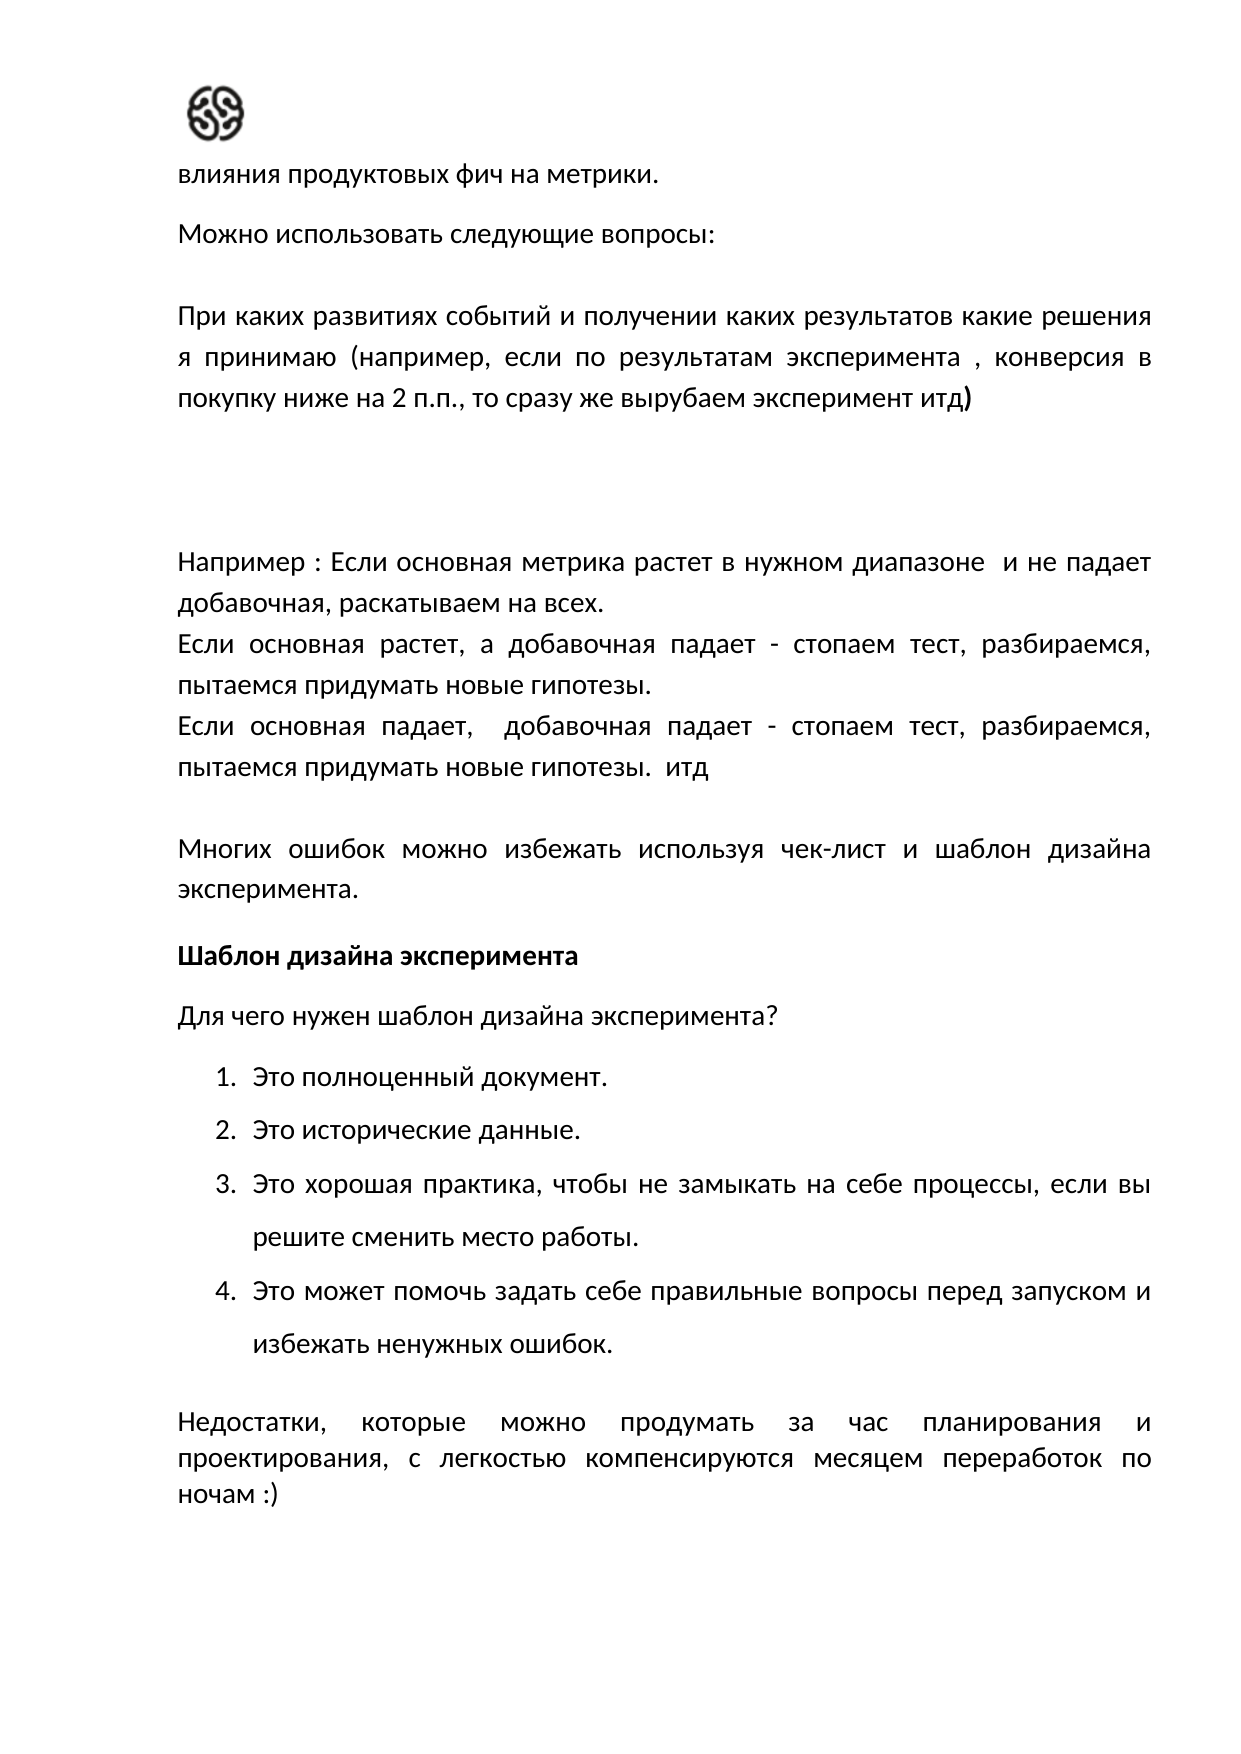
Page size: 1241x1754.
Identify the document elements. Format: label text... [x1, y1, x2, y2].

subtitle Шаблон дизайна эксперимента [177, 937, 1152, 972]
text Многих ошибок можно избежать используя чек-лист и шаблон дизайна эксперимента. [177, 830, 1152, 906]
picture [177, 73, 248, 155]
text Можно использовать следующие вопросы: [177, 216, 1152, 251]
text Если основная падает, добавочная падает - стопаем тест, разбираемся, пытаемся придумать новые гипотезы. итд [177, 707, 1152, 783]
list Это хорошая практика, чтобы не замыкать на себе процессы, если вы решите сменить место работы. [215, 1165, 1152, 1254]
text При каких развитиях событий и получении каких результатов какие решения я принимаю (например, если по результатам эксперимента , конверсия в покупку ниже на 2 п.п., то сразу же вырубаем эксперимент итд) [177, 297, 1152, 415]
list Это исторические данные. [215, 1111, 1152, 1147]
text Для чего нужен шаблон дизайна эксперимента? [177, 997, 1152, 1033]
text Например : Если основная метрика растет в нужном диапазоне и не падает добавочная, раскатываем на всех. [177, 543, 1152, 620]
text Недостатки, которые можно продумать за час планирования и проектирования, с легкостью компенсируются месяцем переработок по ночам :) [177, 1403, 1152, 1510]
list Это полноценный документ. [215, 1058, 1152, 1093]
list Это может помочь задать себе правильные вопросы перед запуском и избежать ненужных ошибок. [215, 1272, 1152, 1361]
text Если основная растет, а добавочная падает - стопаем тест, разбираемся, пытаемся придумать новые гипотезы. [177, 625, 1152, 702]
